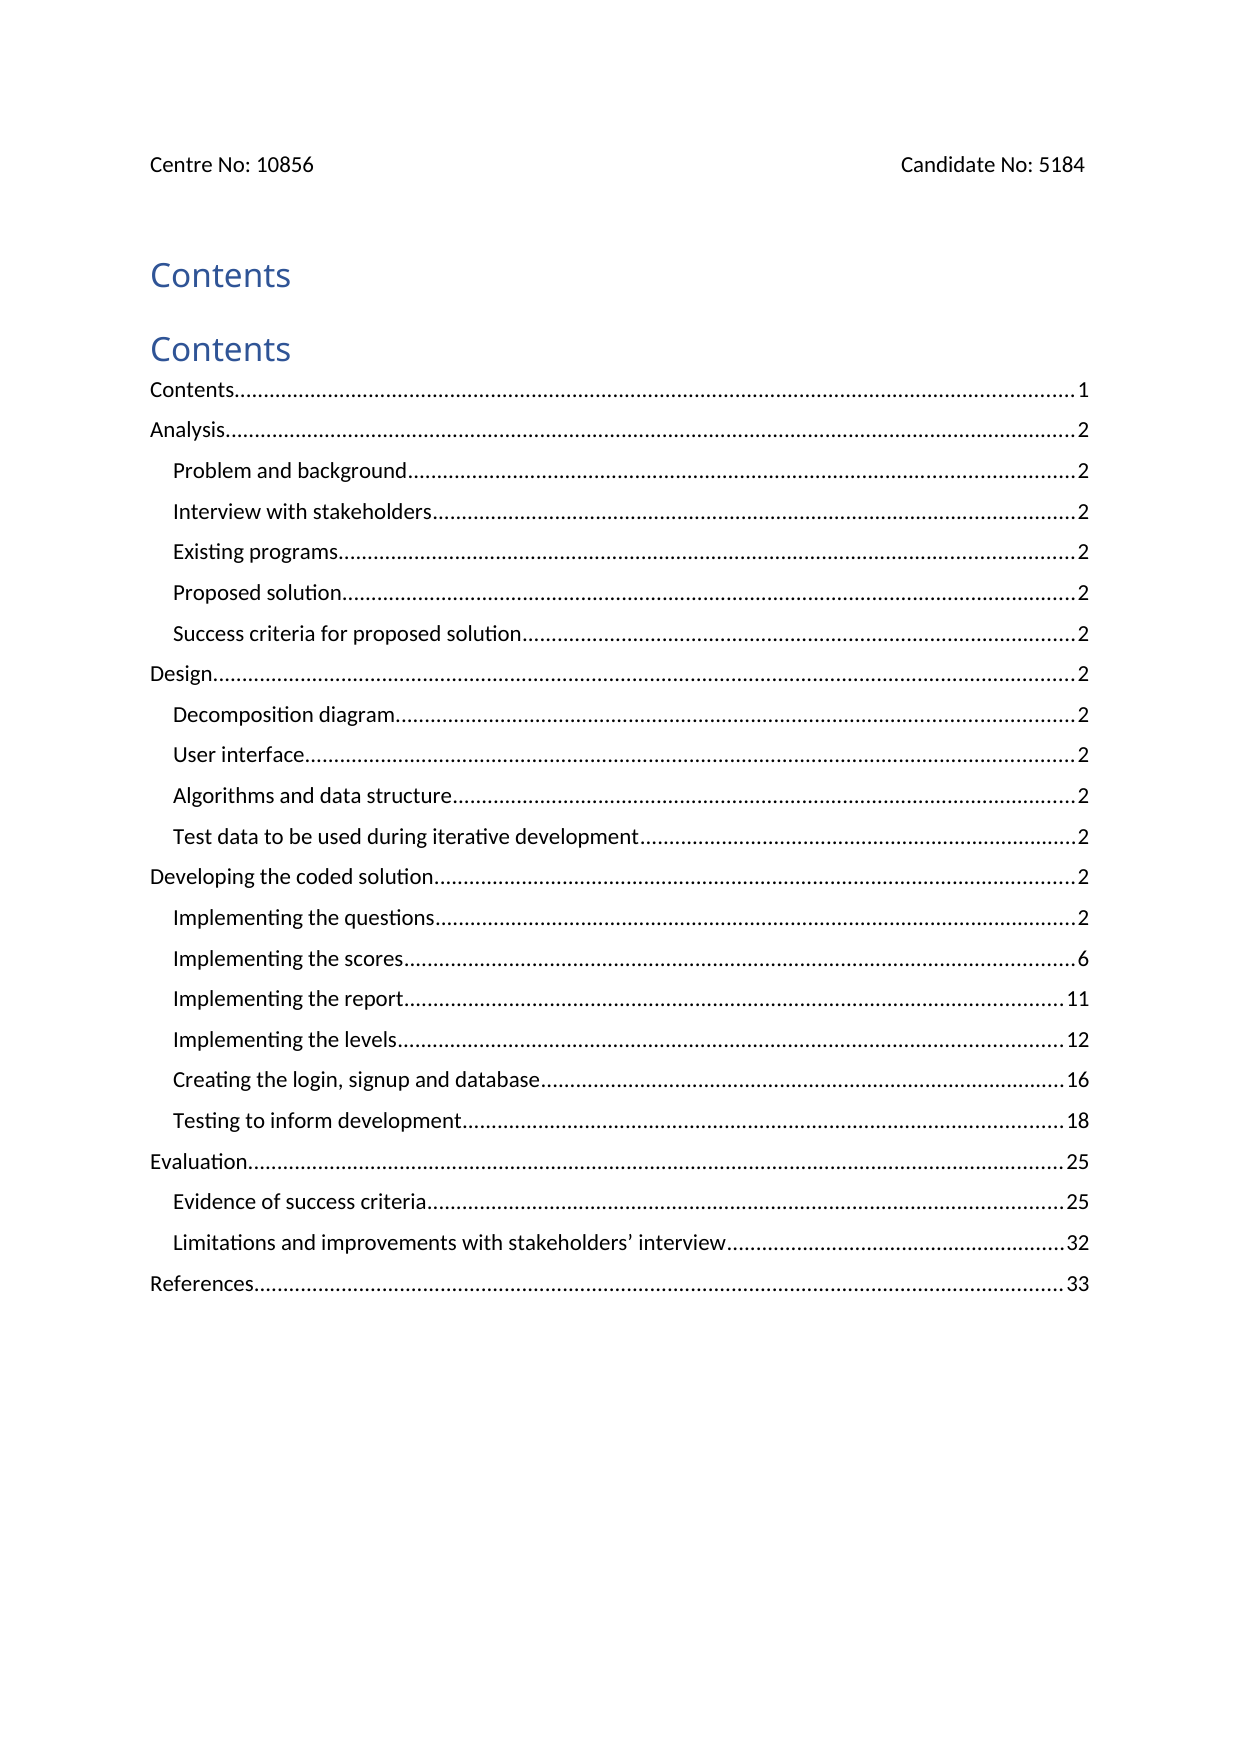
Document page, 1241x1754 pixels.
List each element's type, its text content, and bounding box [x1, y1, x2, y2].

subtitle Contents [150, 252, 1090, 297]
text Centre No: 10856 Candidate No: 5184 [150, 150, 1090, 178]
